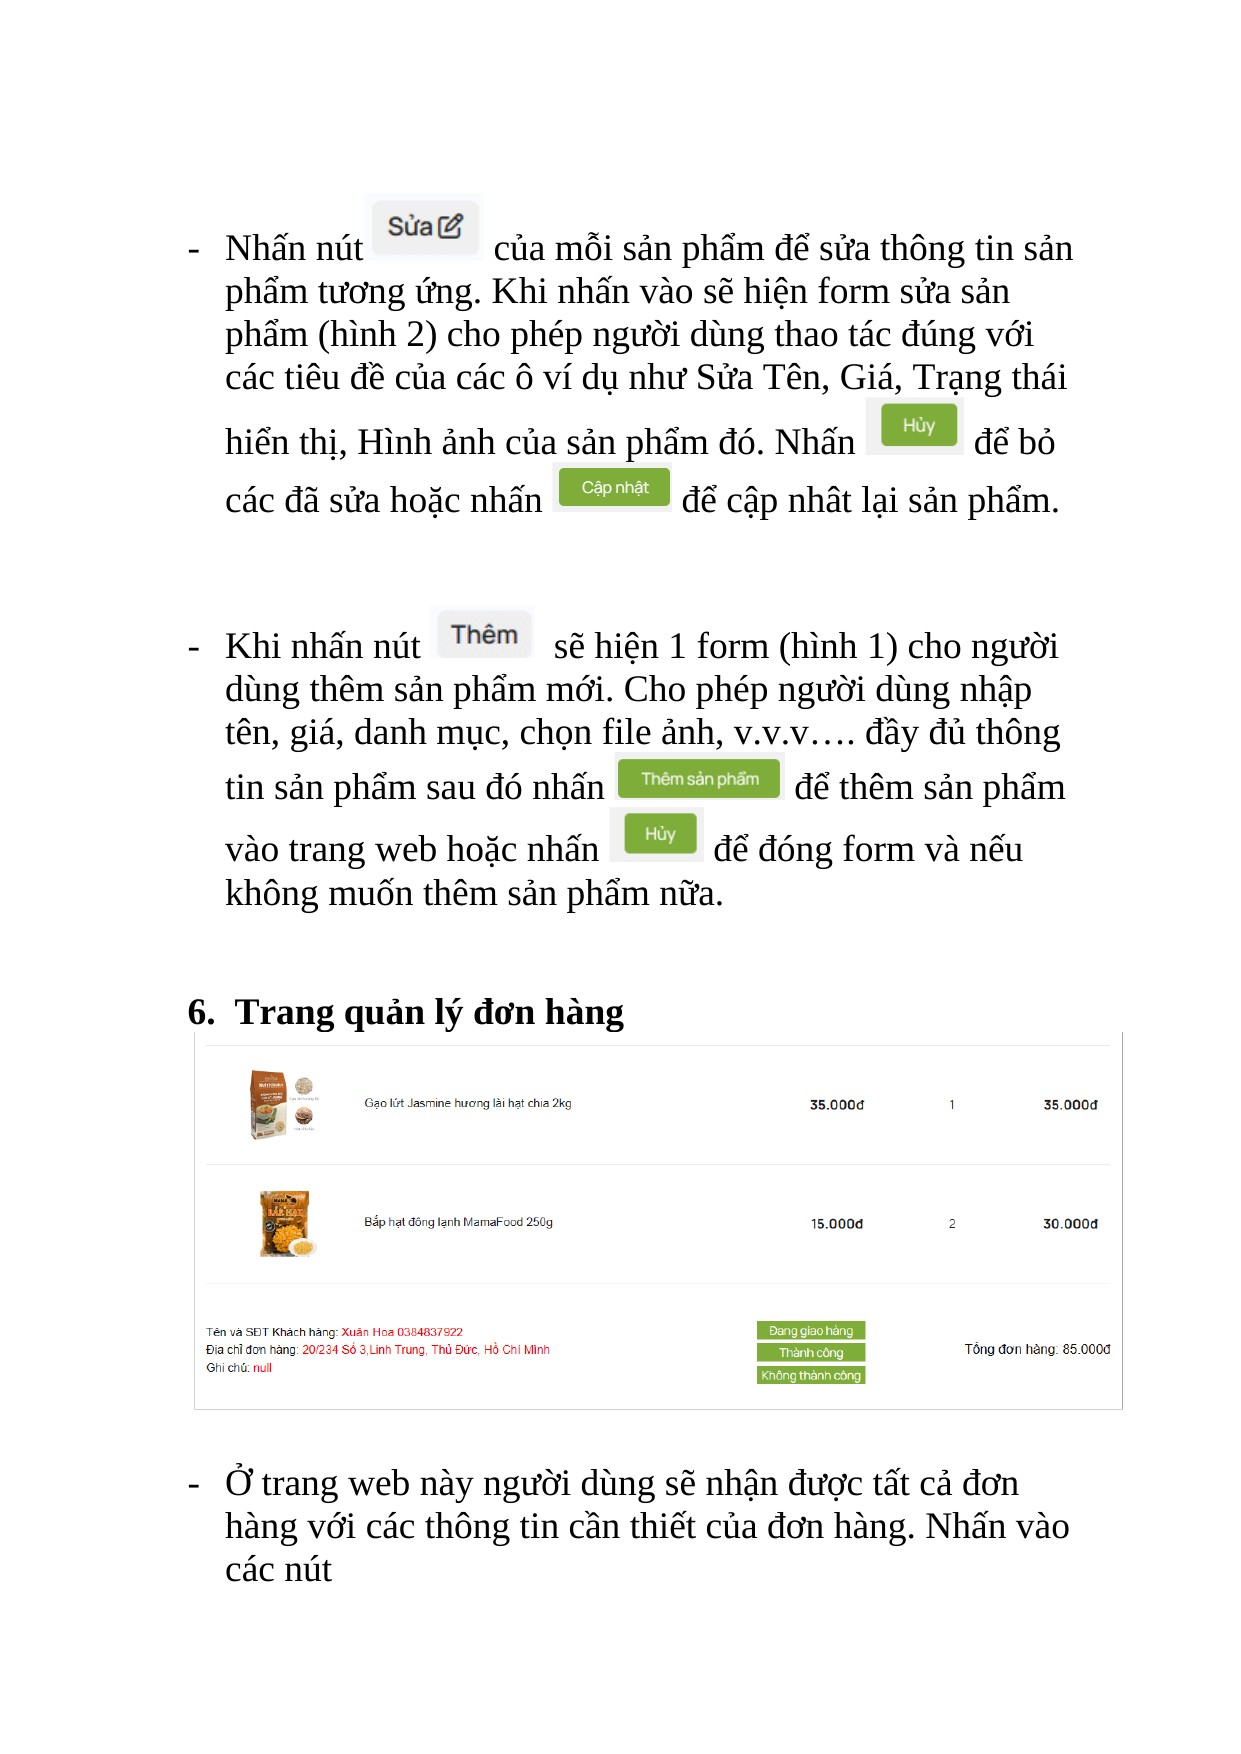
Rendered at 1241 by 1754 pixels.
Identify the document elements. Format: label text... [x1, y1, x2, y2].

picture [614, 752, 785, 800]
picture [187, 1032, 1128, 1417]
picture [865, 397, 965, 455]
picture [430, 606, 535, 658]
list Ở trang web này người dùng sẽ nhận được tất cả đơn hàng với các thông tin cần thiết của đơn hàng. Nhấn vào các nút [187, 1460, 1090, 1589]
list Khi nhấn nút sẽ hiện 1 form (hình 1) cho người dùng thêm sản phẩm mới. Cho phép người dùng nhập tên, giá, danh mục, chọn file ảnh, v.v.v…. đầy đủ thông tin sản phẩm sau đó nhấn để thêm sản phẩm vào trang web hoặc nhấn để đóng form và nếu không muốn thêm sản phẩm nữa. [187, 606, 1090, 913]
picture [552, 462, 672, 512]
picture [363, 193, 484, 261]
picture [609, 807, 704, 862]
list Nhấn nút của mỗi sản phẩm để sửa thông tin sản phẩm tương ứng. Khi nhấn vào sẽ hiện form sửa sản phẩm (hình 2) cho phép người dùng thao tác đúng với các tiêu đề của các ô ví dụ như Sửa Tên, Giá, Trạng thái hiển thị, Hình ảnh của sản phẩm đó. Nhấn để bỏ các đã sửa hoặc nhấn để cập nhât lại sản phẩm. [187, 193, 1090, 520]
list Trang quản lý đơn hàng [187, 989, 1090, 1032]
